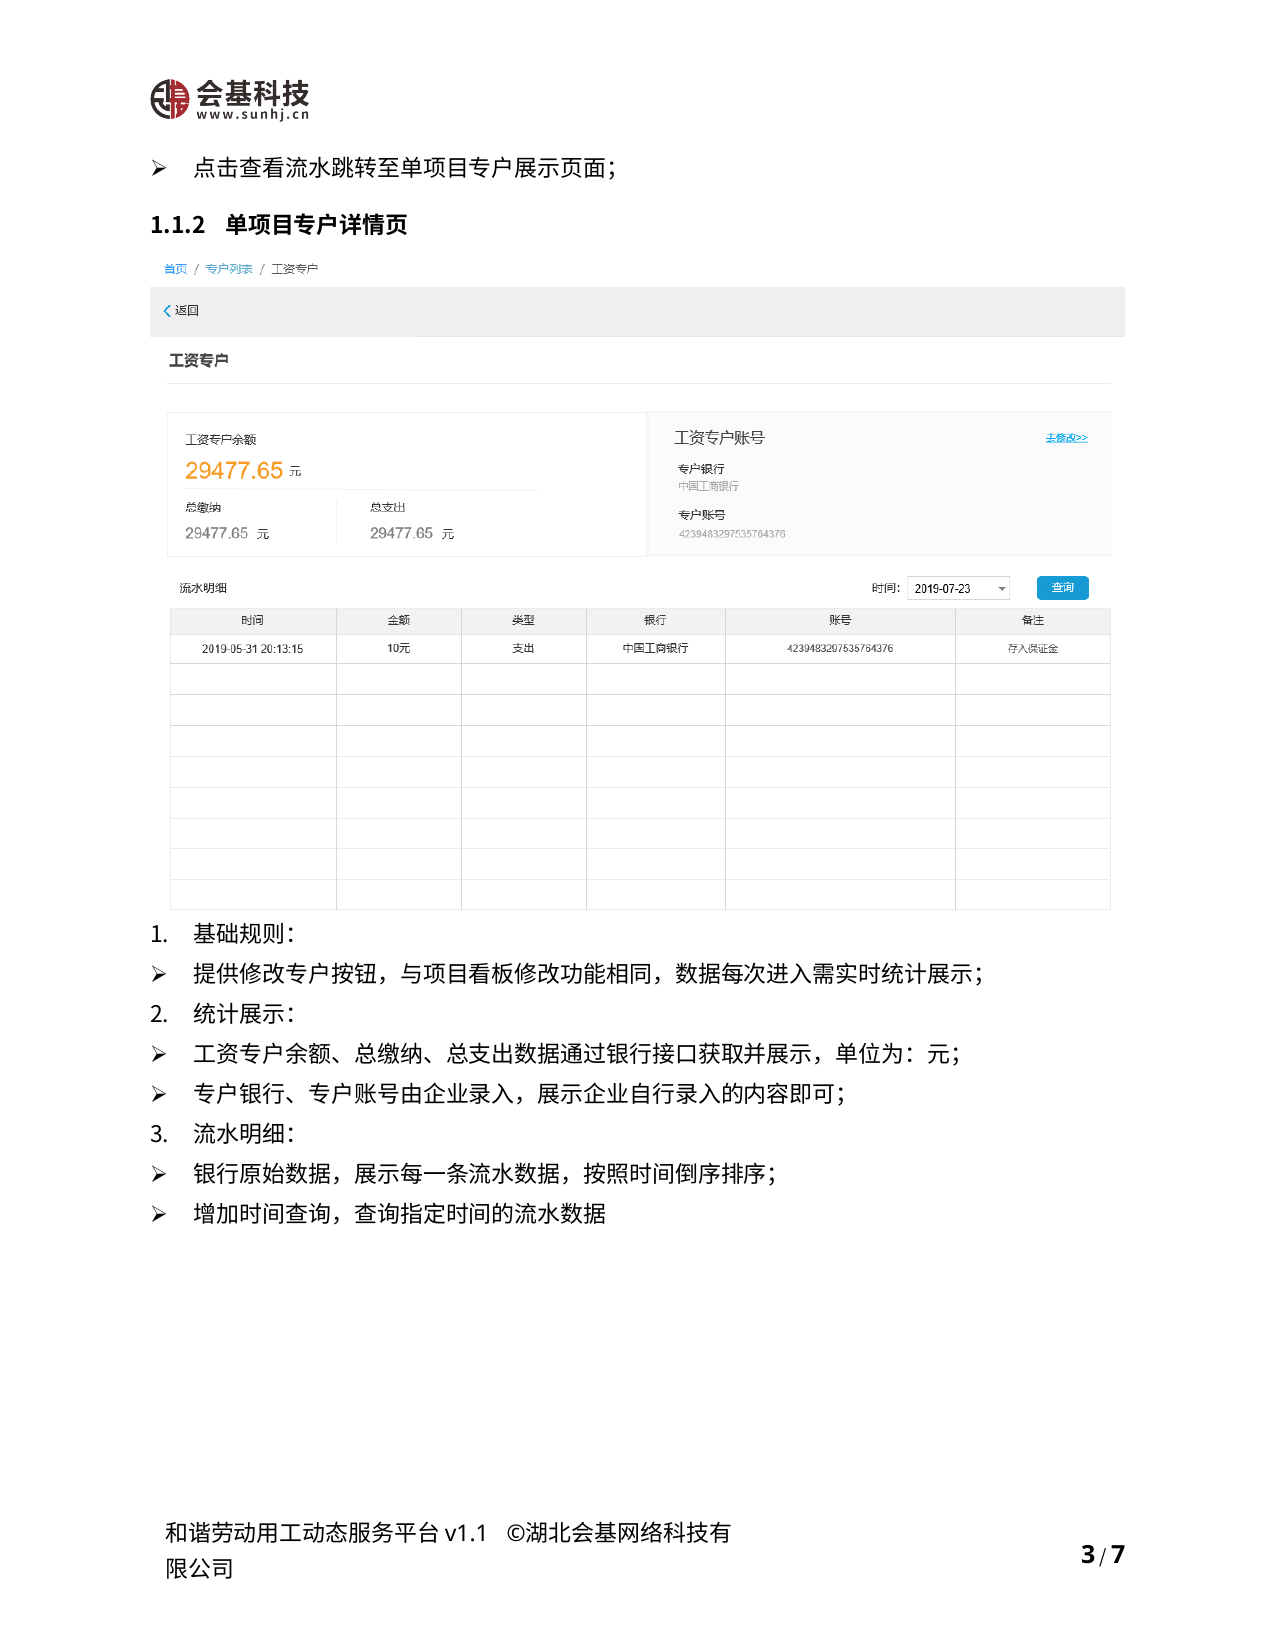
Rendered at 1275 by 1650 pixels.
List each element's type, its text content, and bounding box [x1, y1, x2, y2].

list 统计展示： [150, 996, 1125, 1029]
list 专户银行、专户账号由企业录入，展示企业自行录入的内容即可； [150, 1076, 1125, 1109]
subtitle 单项目专户详情页 [150, 207, 1125, 240]
list 银行原始数据，展示每一条流水数据，按照时间倒序排序； [150, 1156, 1125, 1189]
list 流水明细： [150, 1116, 1125, 1149]
picture [150, 79, 309, 122]
list 基础规则： [150, 916, 1125, 949]
list 增加时间查询，查询指定时间的流水数据 [150, 1196, 1125, 1229]
list 工资专户余额、总缴纳、总支出数据通过银行接口获取并展示，单位为：元； [150, 1036, 1125, 1069]
picture [150, 246, 1125, 910]
list 提供修改专户按钮，与项目看板修改功能相同，数据每次进入需实时统计展示； [150, 956, 1125, 989]
list 点击查看流水跳转至单项目专户展示页面； [150, 150, 1125, 183]
